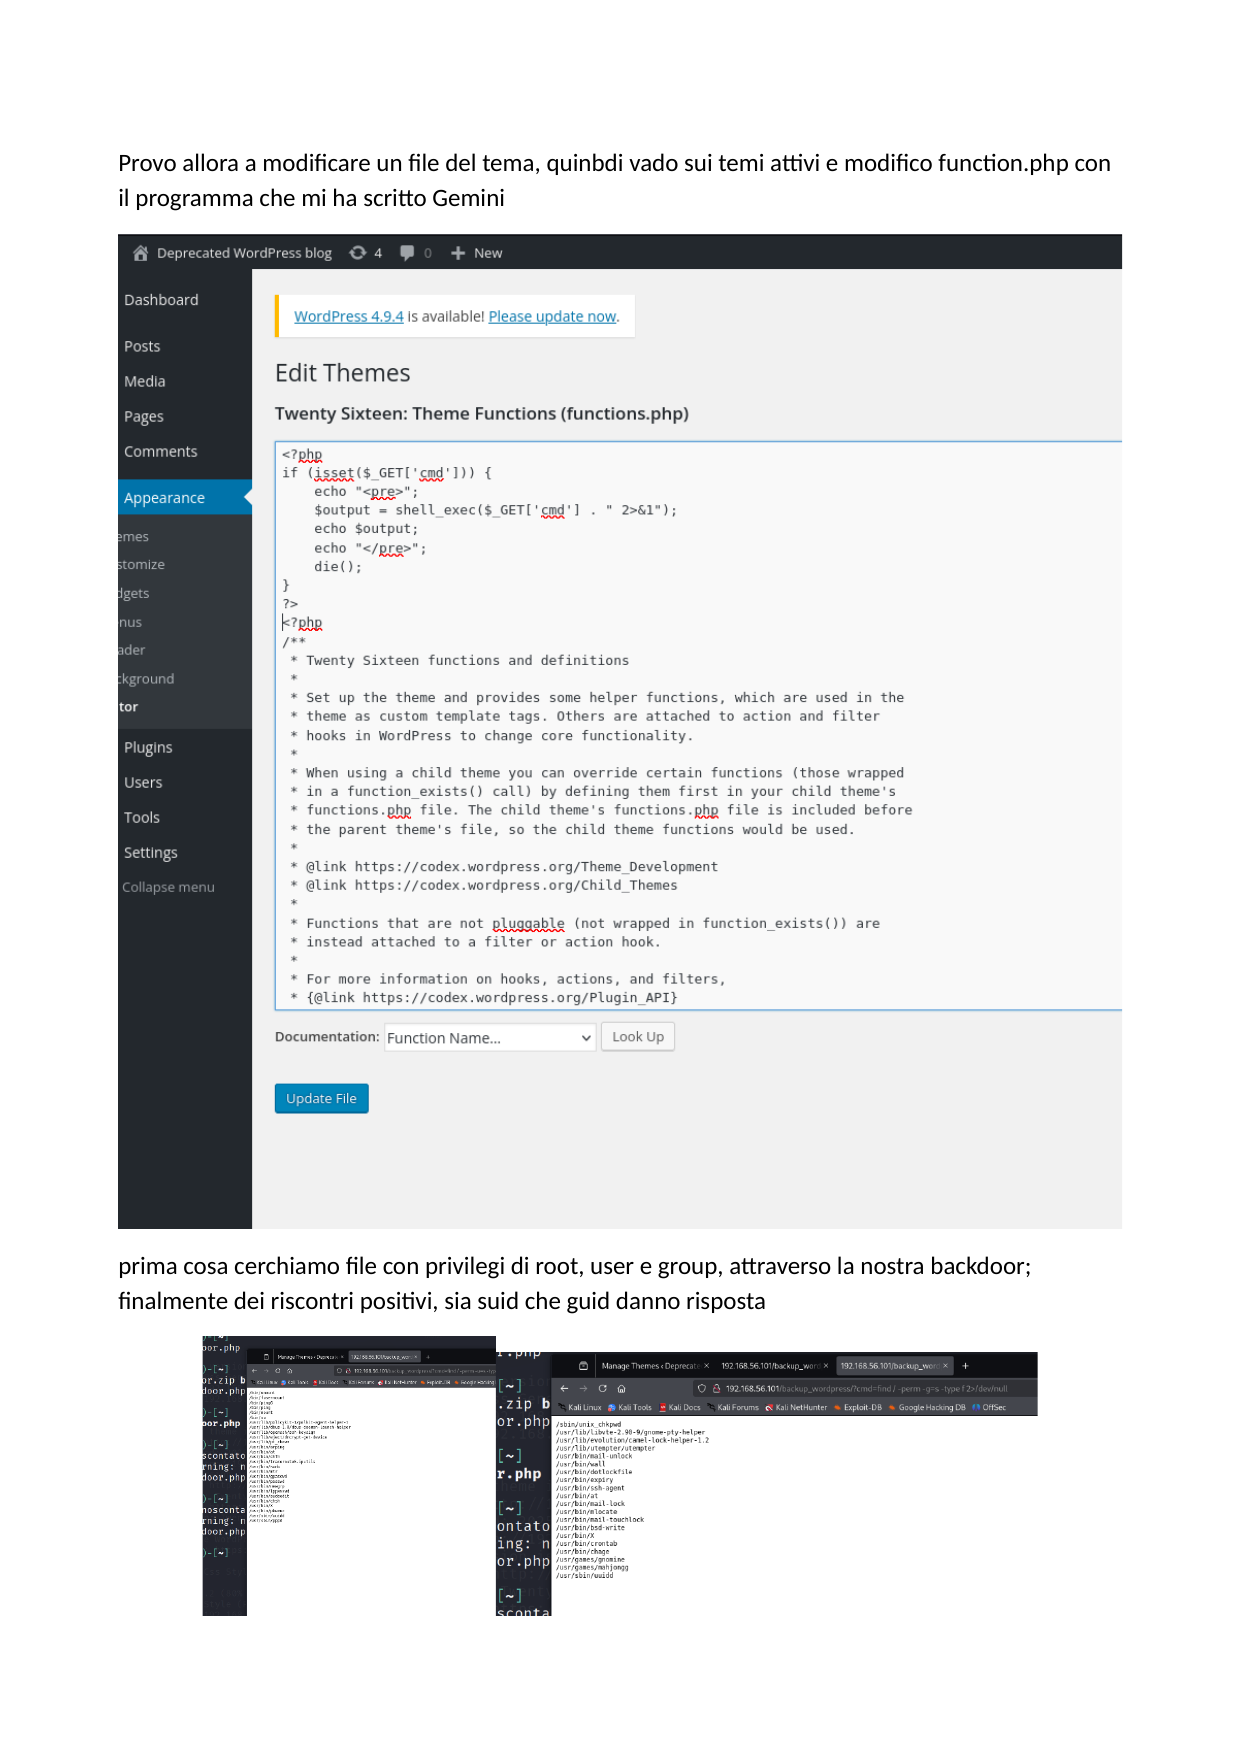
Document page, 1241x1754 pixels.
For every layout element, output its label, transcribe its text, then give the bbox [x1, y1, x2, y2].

picture [118, 234, 1123, 1229]
picture [202, 1336, 1038, 1616]
text Provo allora a modificare un file del tema, quinbdi vado sui temi attivi e modifico function.php con il programma che mi ha scritto Gemini [118, 148, 1122, 213]
picture [133, 495, 139, 503]
text prima cosa cerchiamo file con privilegi di root, user e group, attraverso la nostra backdoor; finalmente dei riscontri positivi, sia suid che guid danno risposta [118, 1250, 1122, 1316]
picture [140, 495, 148, 506]
